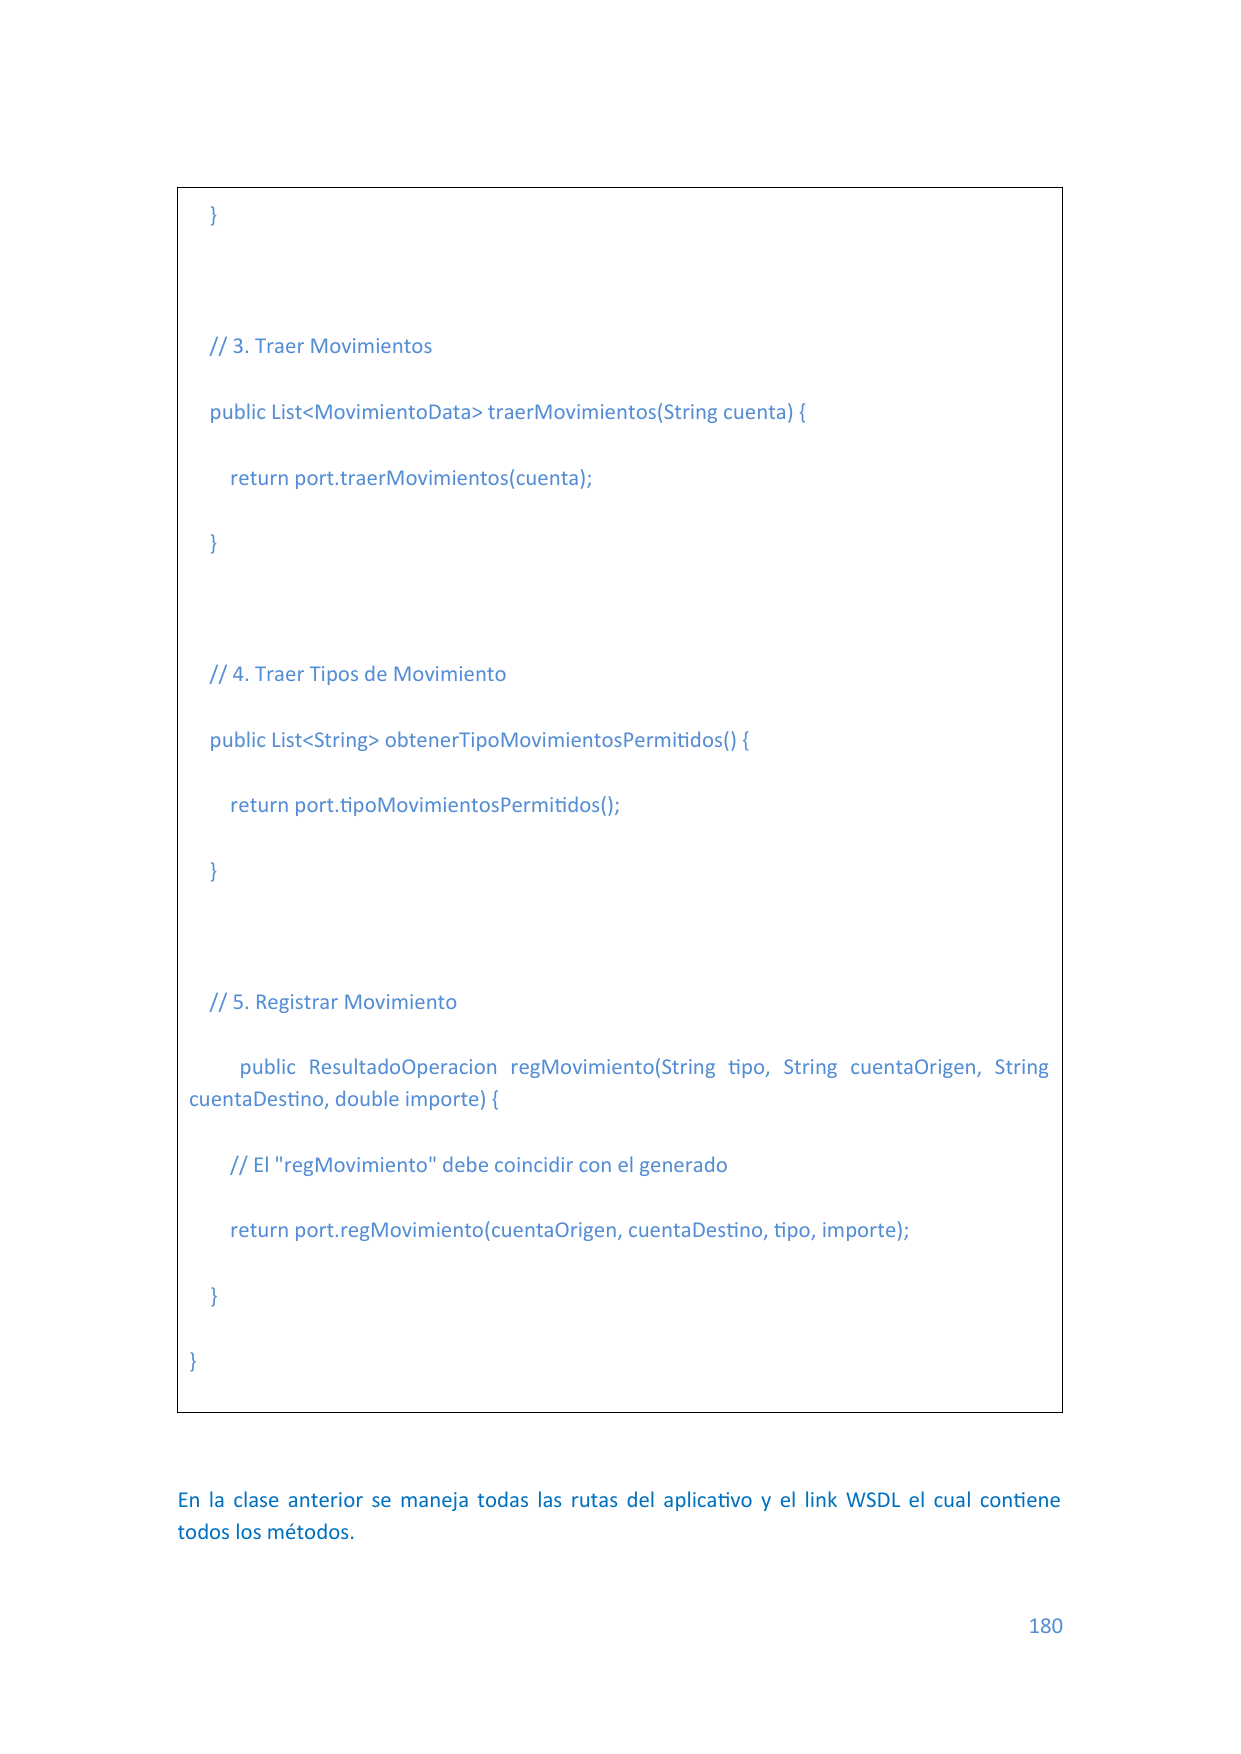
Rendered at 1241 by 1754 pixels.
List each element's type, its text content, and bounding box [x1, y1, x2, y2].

text En la clase anterior se maneja todas las rutas del aplicativo y el link WSDL el cual contiene todos los métodos. [177, 1485, 1063, 1545]
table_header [178, 188, 1062, 1412]
